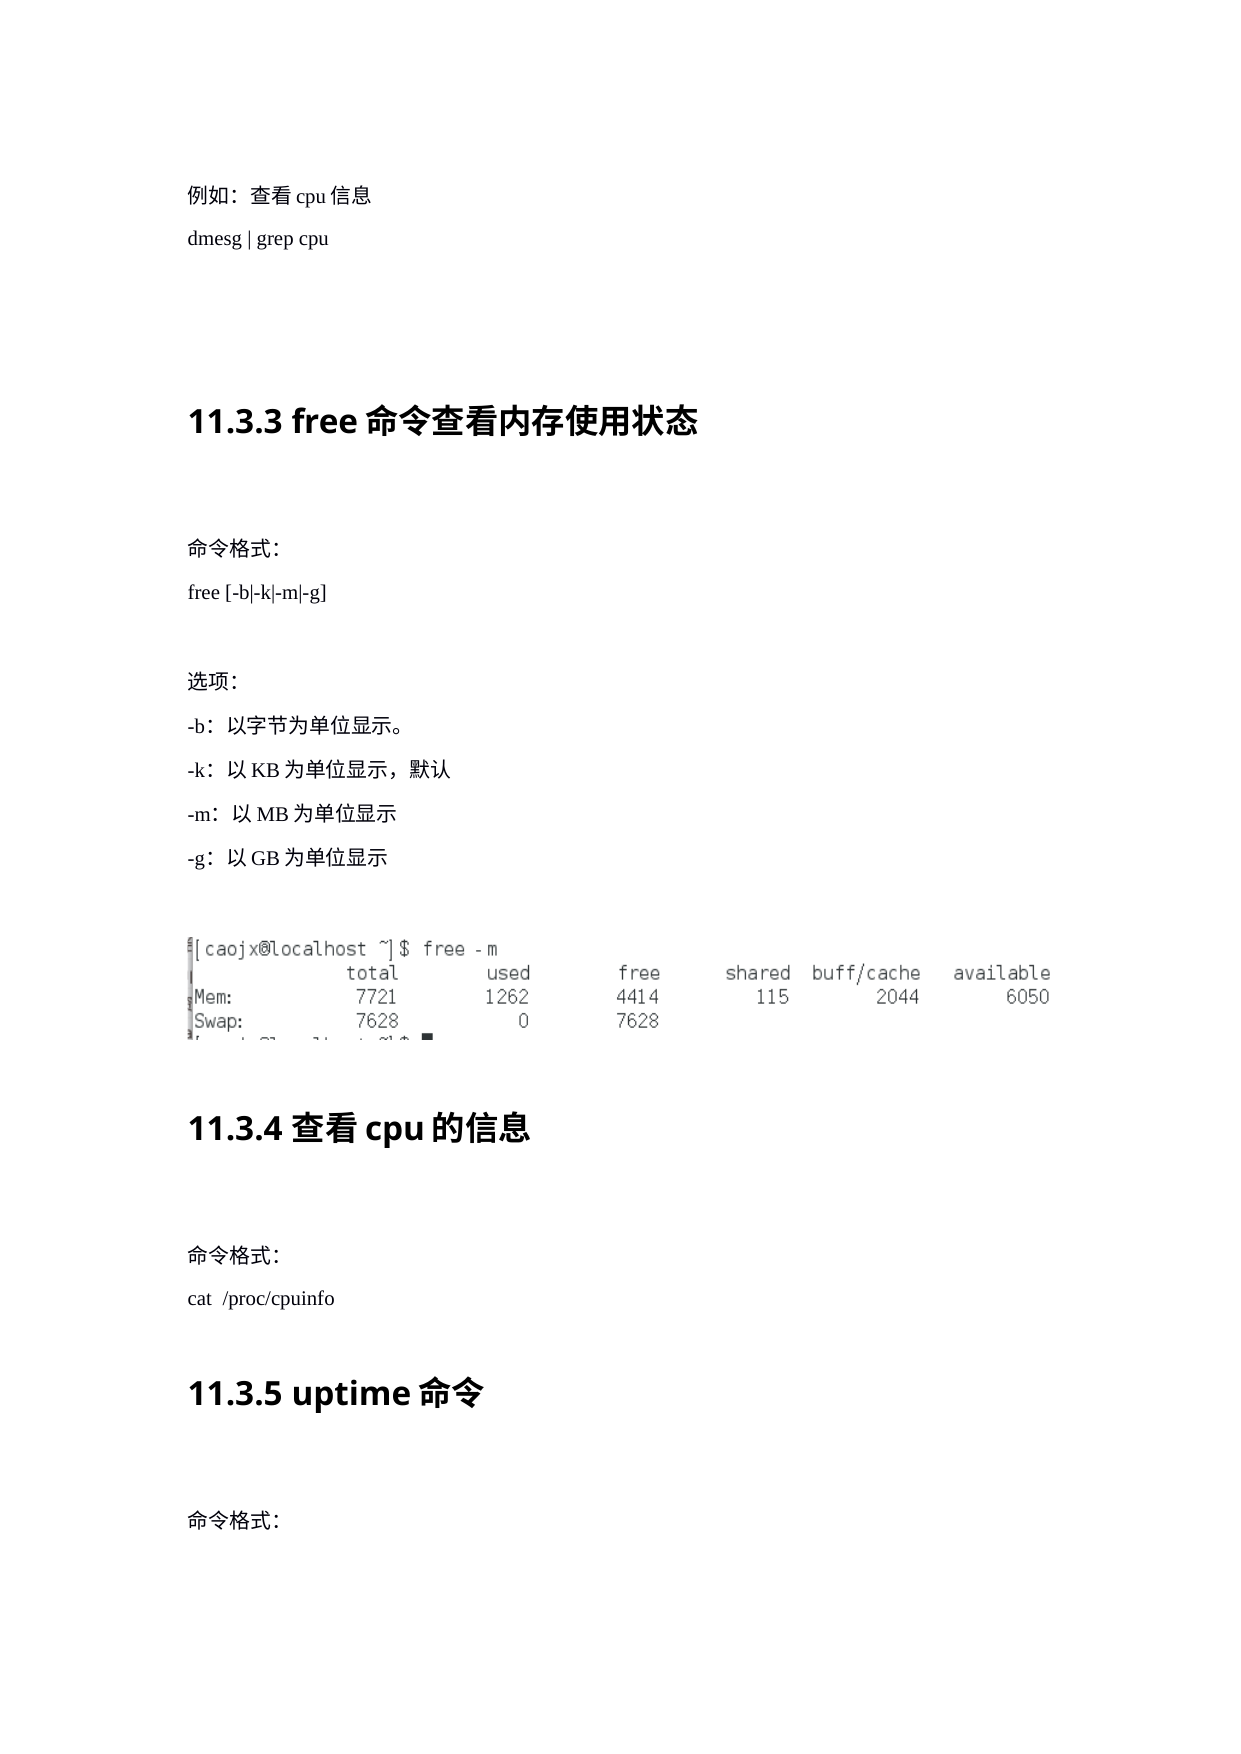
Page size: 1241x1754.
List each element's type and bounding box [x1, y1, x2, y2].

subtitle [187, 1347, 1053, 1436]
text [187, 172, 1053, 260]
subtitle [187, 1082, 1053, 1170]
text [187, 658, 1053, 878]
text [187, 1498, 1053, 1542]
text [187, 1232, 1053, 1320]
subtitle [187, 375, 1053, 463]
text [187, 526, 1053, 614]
picture [187, 937, 1157, 1040]
